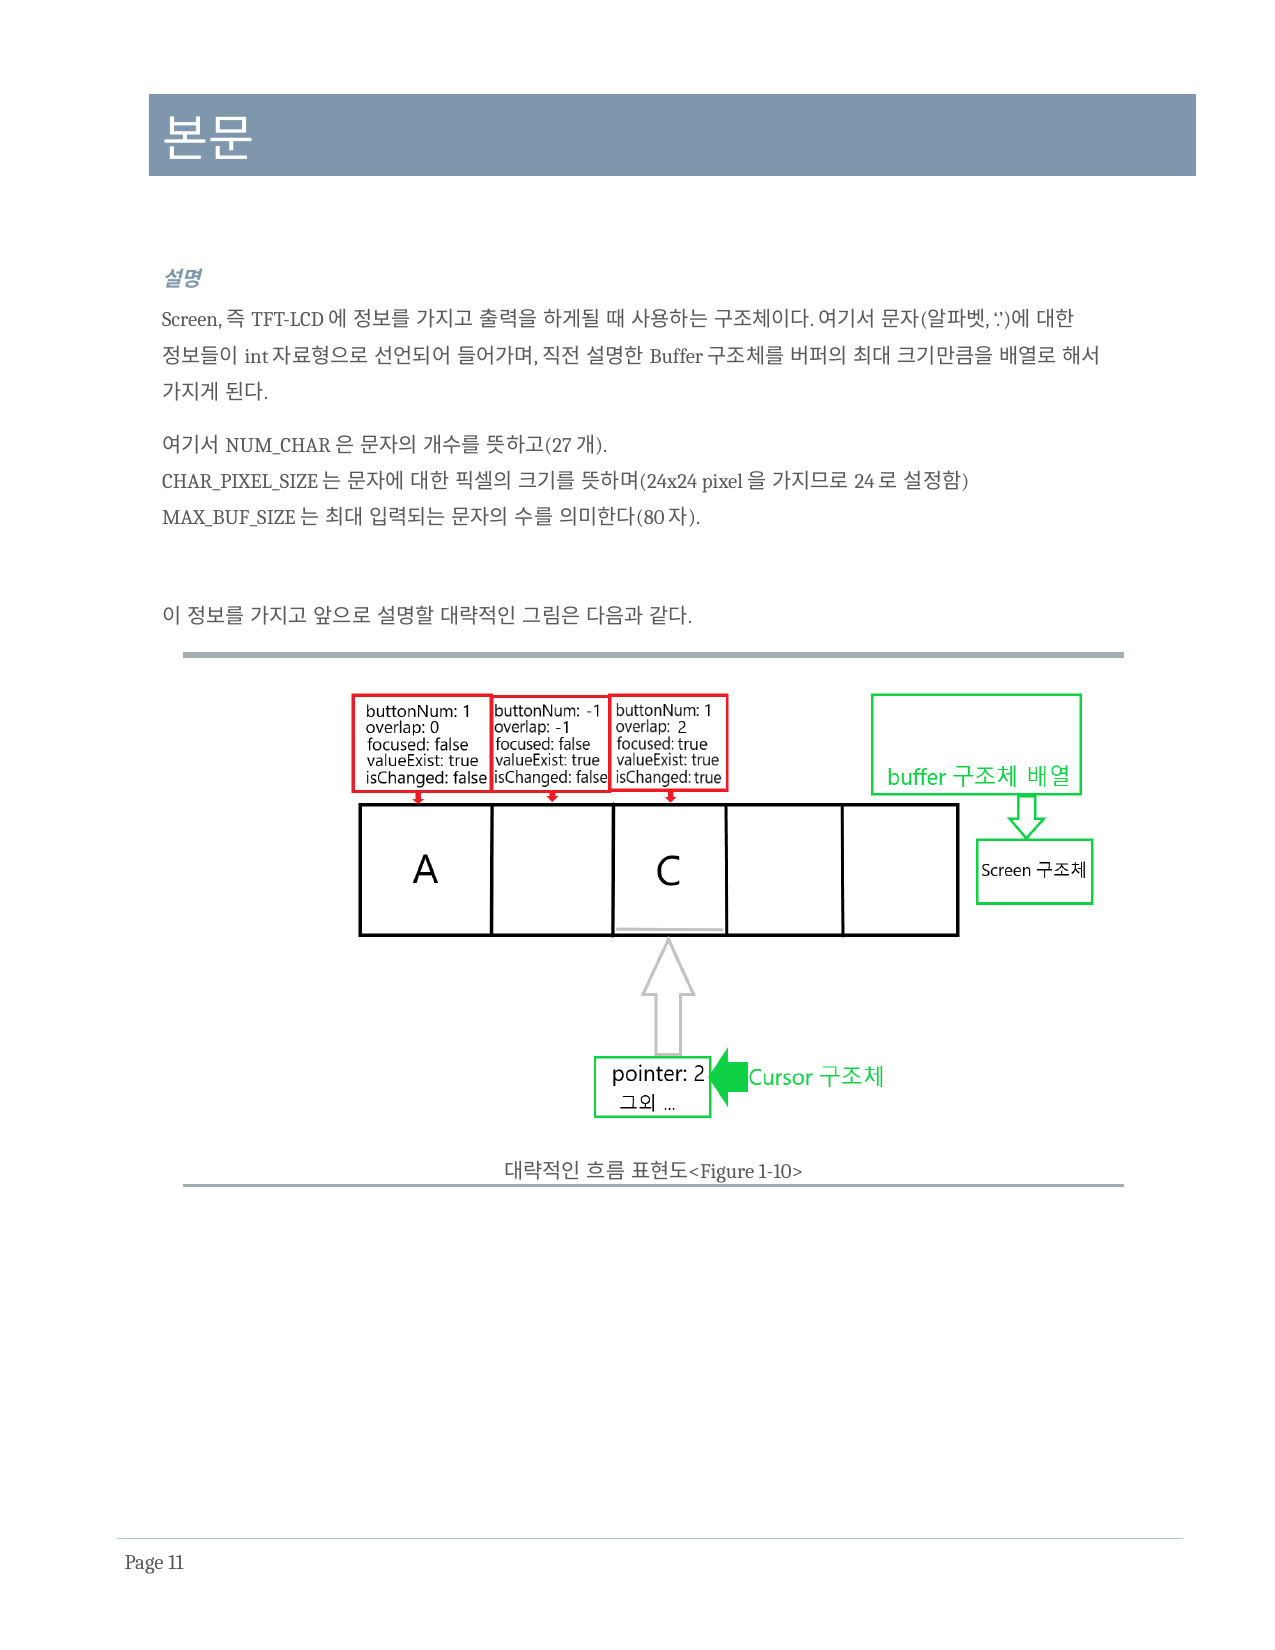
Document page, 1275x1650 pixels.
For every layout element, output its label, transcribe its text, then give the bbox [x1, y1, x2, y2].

text 여기서 NUM_CHAR은 문자의 개수를 뜻하고(27개). CHAR_PIXEL_SIZE는 문자에 대한 픽셀의 크기를 뜻하며(24x24 pixel을 가지므로 24로 설정함) MAX_BUF_SIZE는 최대 입력되는 문자의 수를 의미한다(80자). [162, 428, 1145, 531]
table_header [183, 658, 1124, 1147]
text Screen, 즉 TFT-LCD에 정보를 가지고 출력을 하게될 때 사용하는 구조체이다. 여기서 문자(알파벳, ‘.’)에 대한 정보들이 int자료형으로 선언되어 들어가며, 직전 설명한 Buffer 구조체를 버퍼의 최대 크기만큼을 배열로 해서 가지게 된다. [162, 303, 1145, 405]
text 이 정보를 가지고 앞으로 설명할 대략적인 그림은 다음과 같다. [162, 599, 1145, 629]
table_cell 대략적인 흐름 표현도<Figure 1-10> [183, 1150, 1124, 1184]
picture [201, 690, 1106, 1119]
subtitle 설명 [162, 262, 1145, 292]
